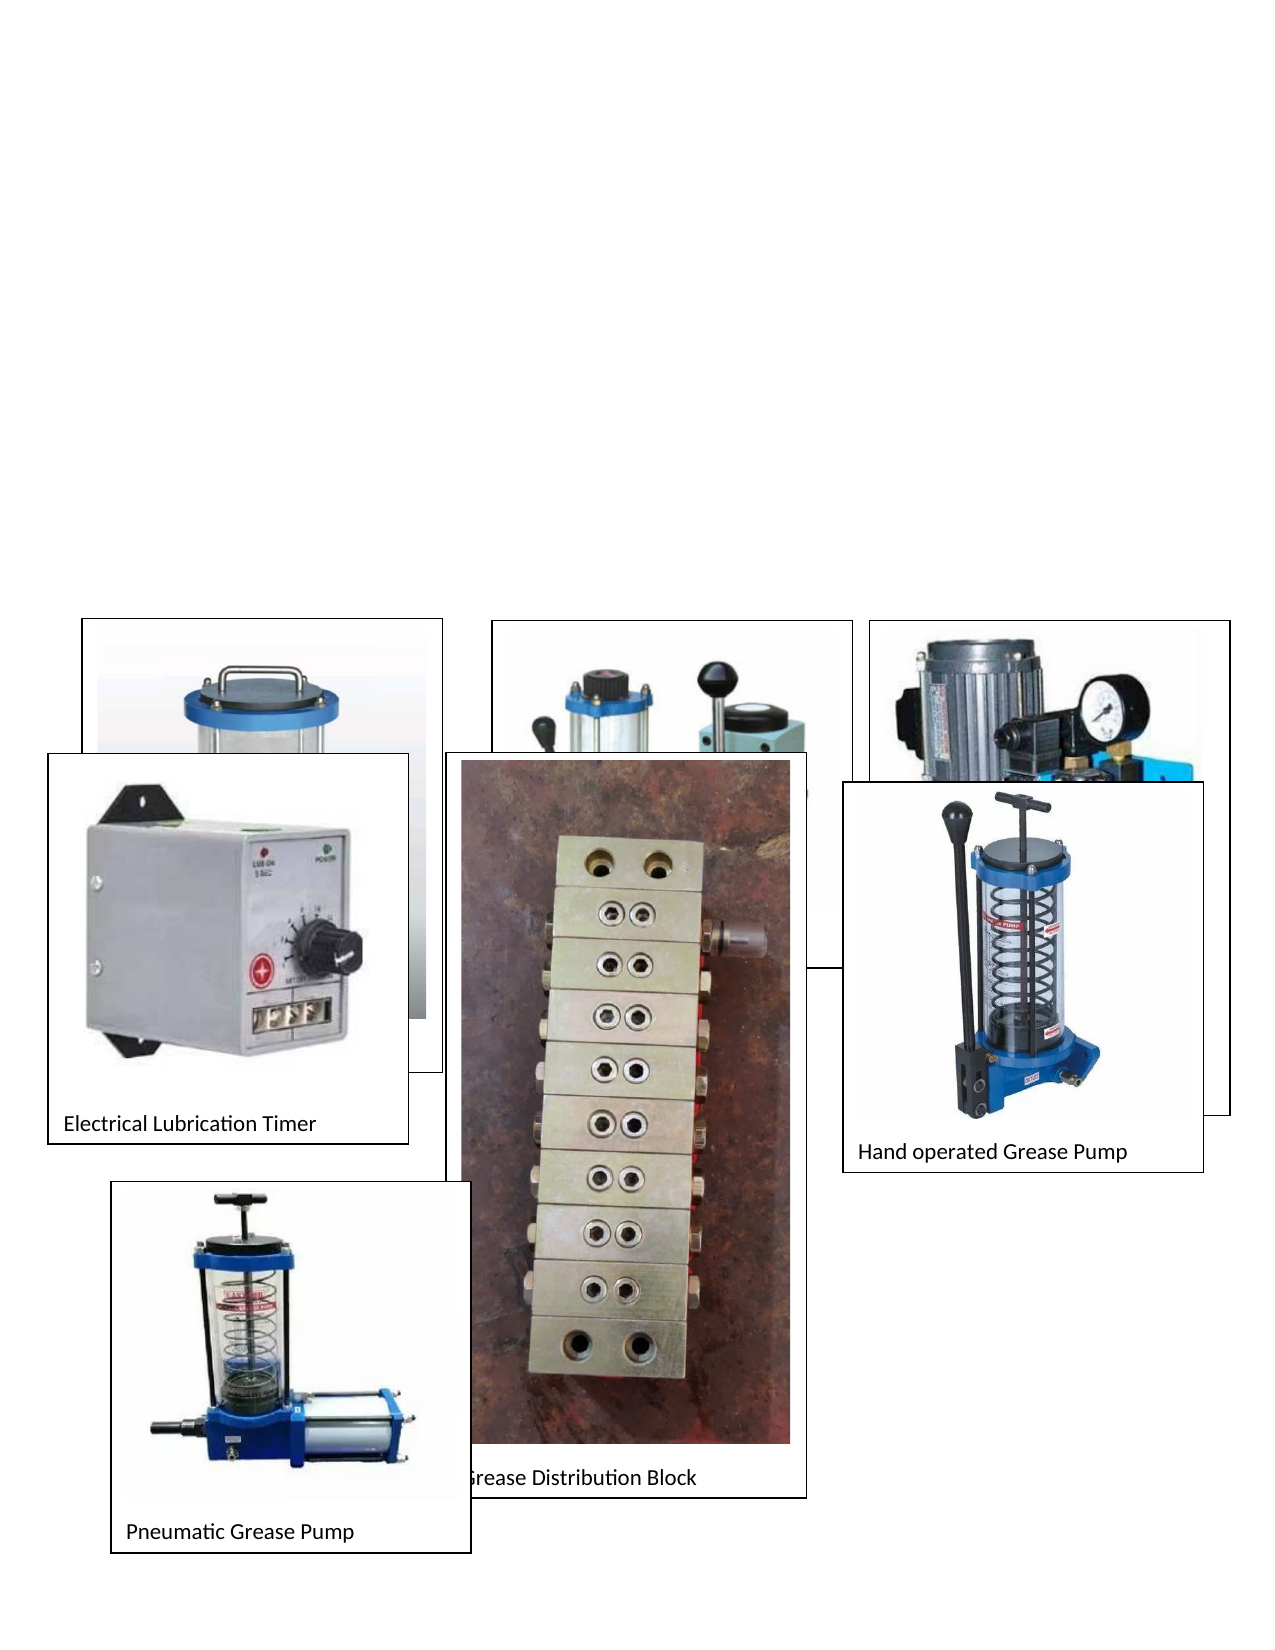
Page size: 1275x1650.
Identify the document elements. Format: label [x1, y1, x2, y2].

picture [857, 789, 1187, 1119]
picture [461, 760, 791, 1444]
picture [507, 628, 837, 914]
picture [63, 761, 393, 1090]
picture [97, 626, 427, 1019]
picture [125, 1188, 458, 1499]
picture [884, 628, 1203, 781]
